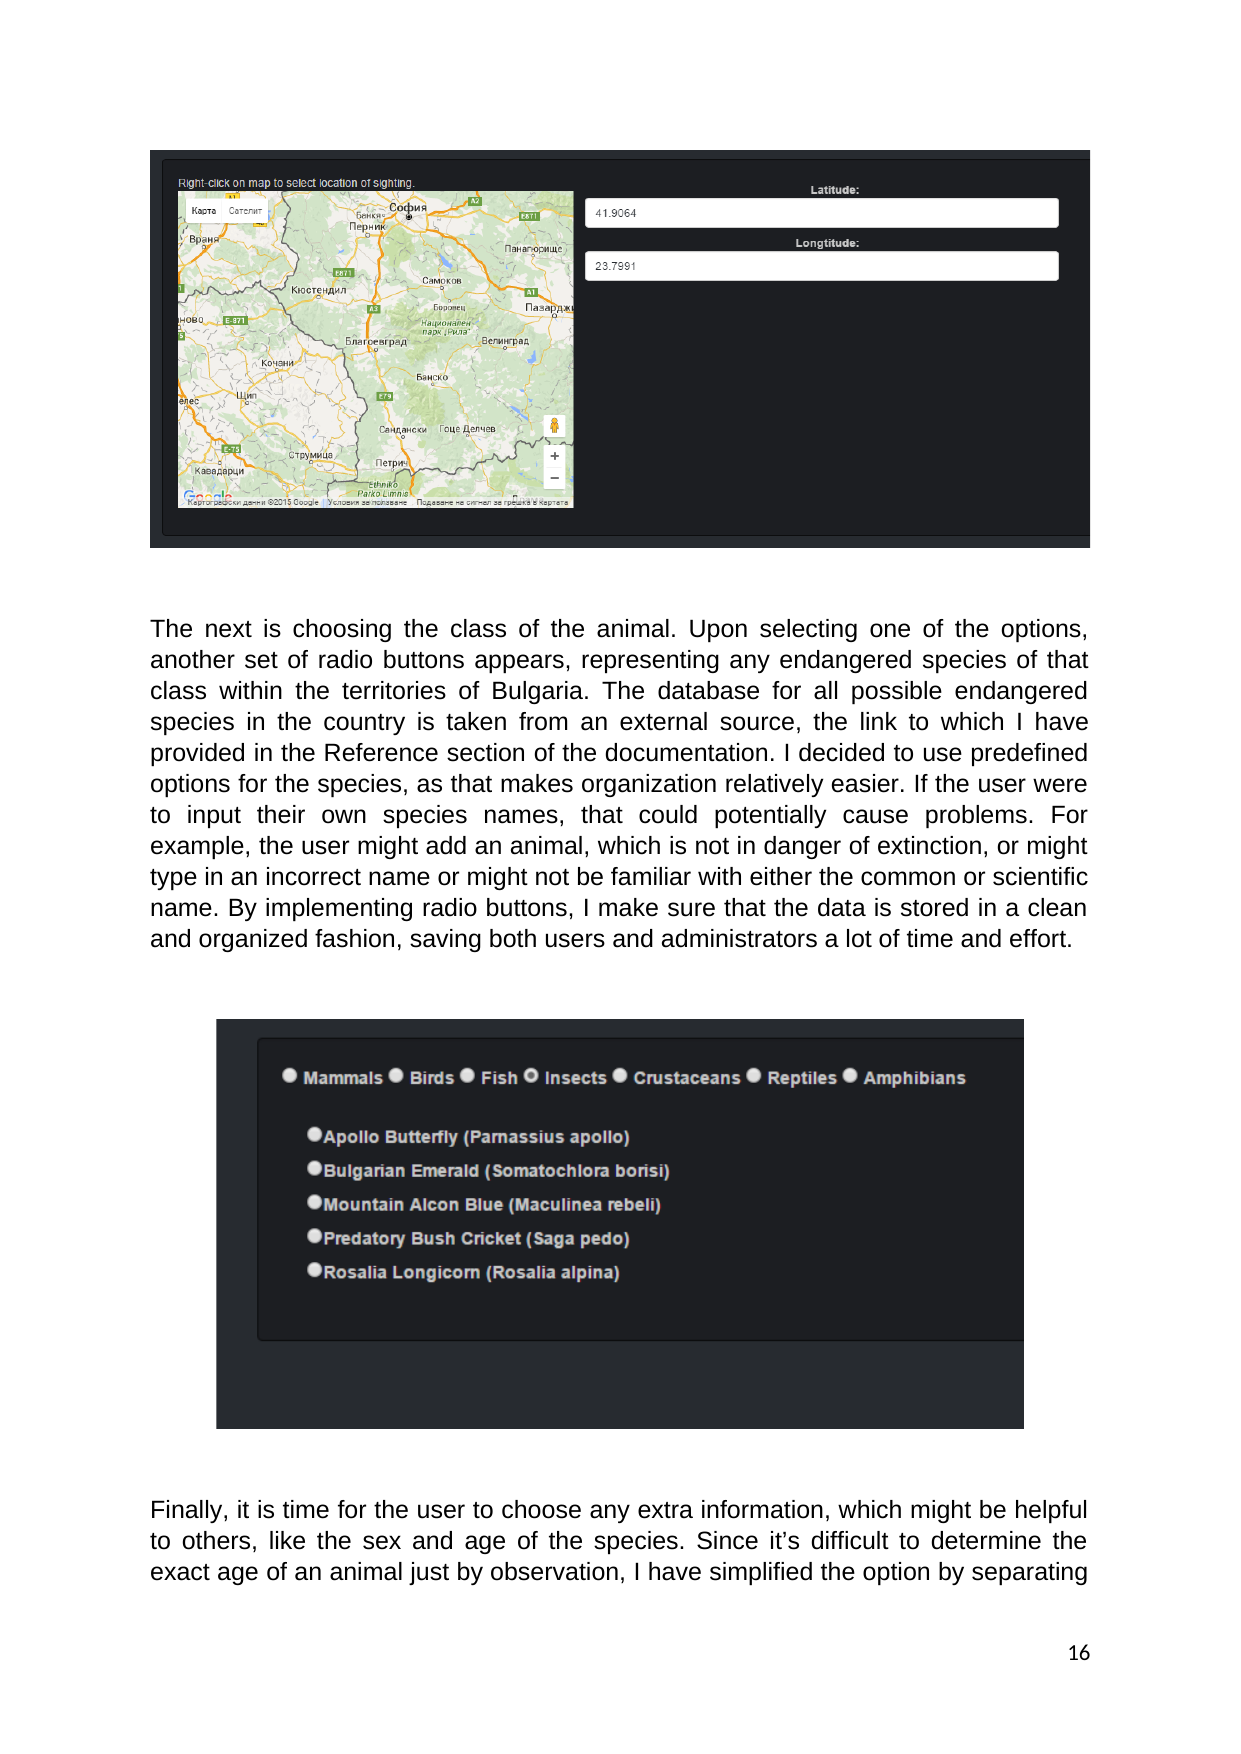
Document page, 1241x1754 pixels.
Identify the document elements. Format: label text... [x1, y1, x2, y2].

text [150, 1495, 1090, 1586]
picture [216, 1019, 1024, 1429]
picture [150, 150, 1091, 548]
text The next is choosing the class of the animal. Upon selecting one of the options, another set of radio buttons appears, representing any endangered species of that class within the territories of Bulgaria. The database for all possible endangered species in the country is taken from an external source, the link to which I have provided in the Reference section of the documentation. I decided to use predefined options for the species, as that makes organization relatively easier. If the user were to input their own species names, that could potentially cause problems. For example, the user might add an animal, which is not in danger of extinction, or might type in an incorrect name or might not be familiar with either the common or scientific name. By implementing radio buttons, I make sure that the data is stored in a clean and organized fashion, saving both users and administrators a lot of time and effort. [150, 614, 1090, 953]
